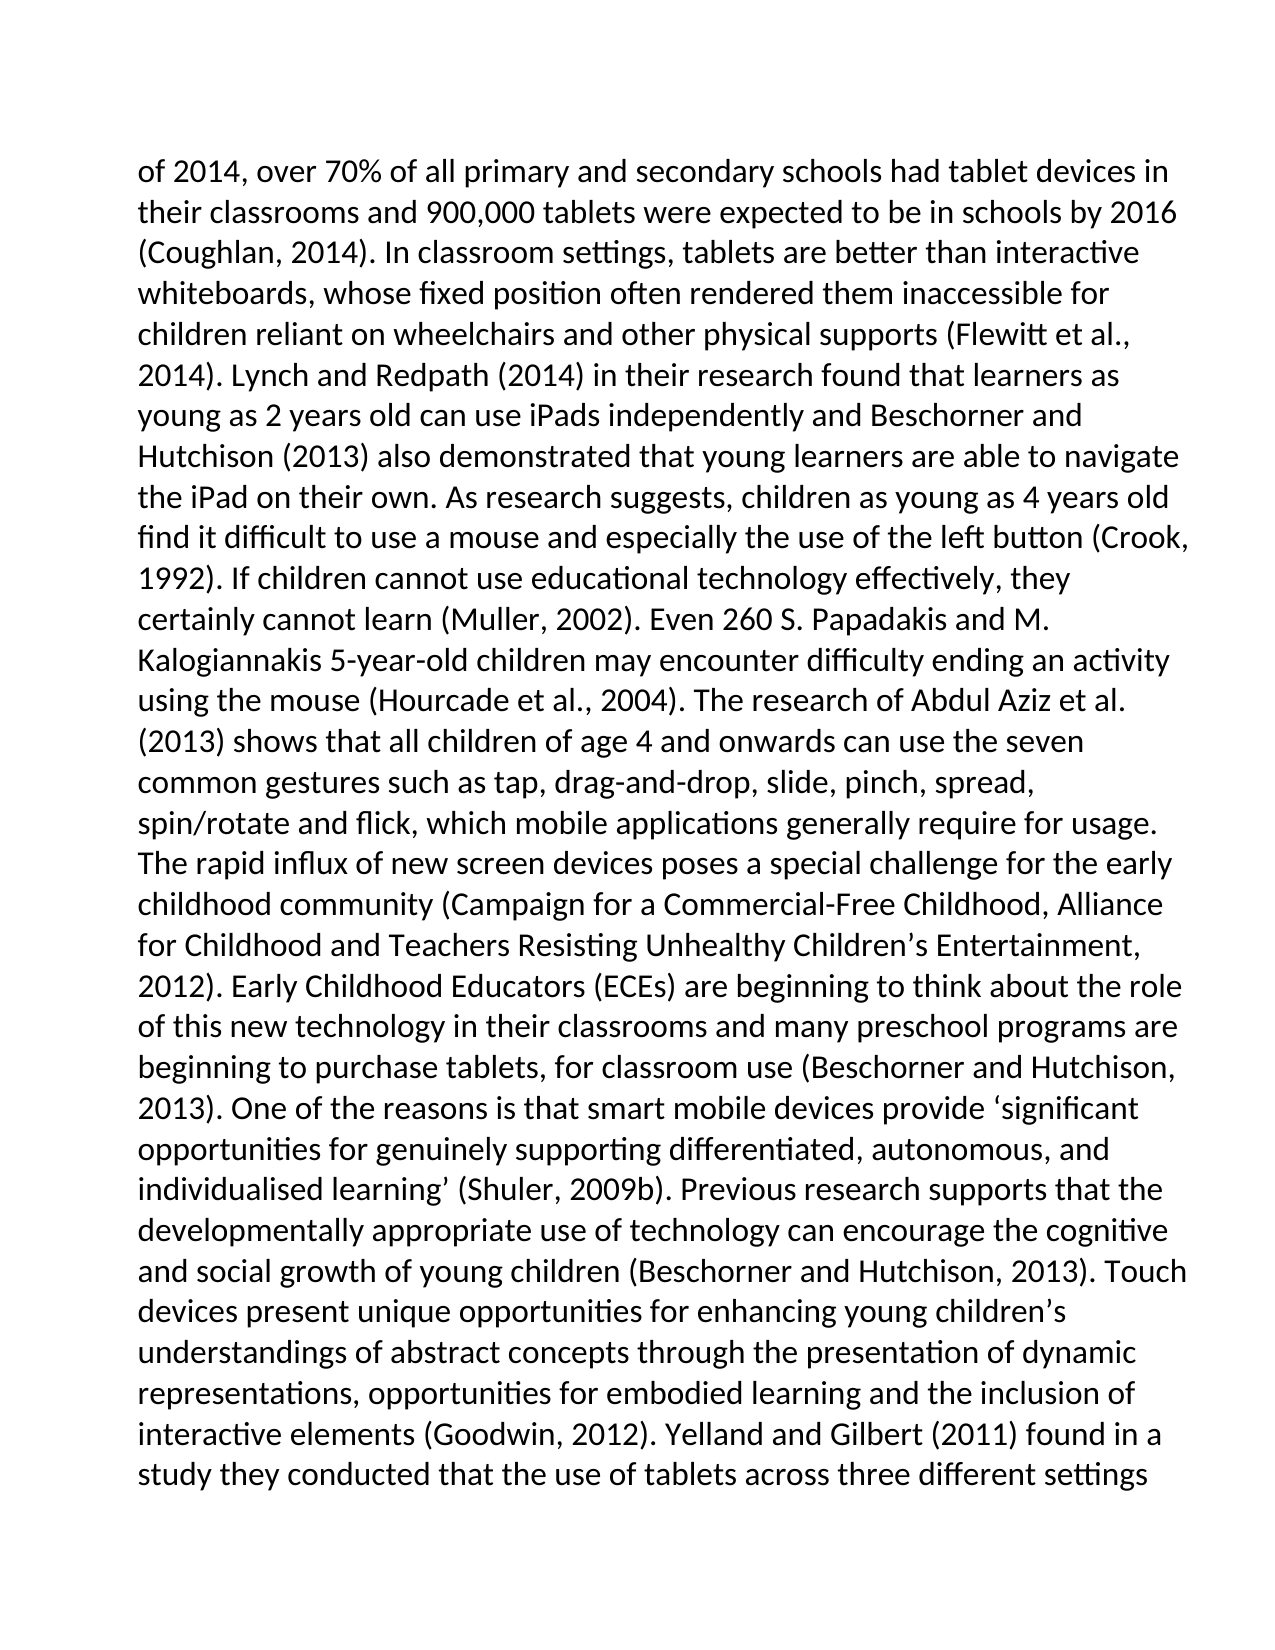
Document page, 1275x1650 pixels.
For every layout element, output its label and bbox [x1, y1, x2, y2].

text [137, 150, 1195, 1494]
